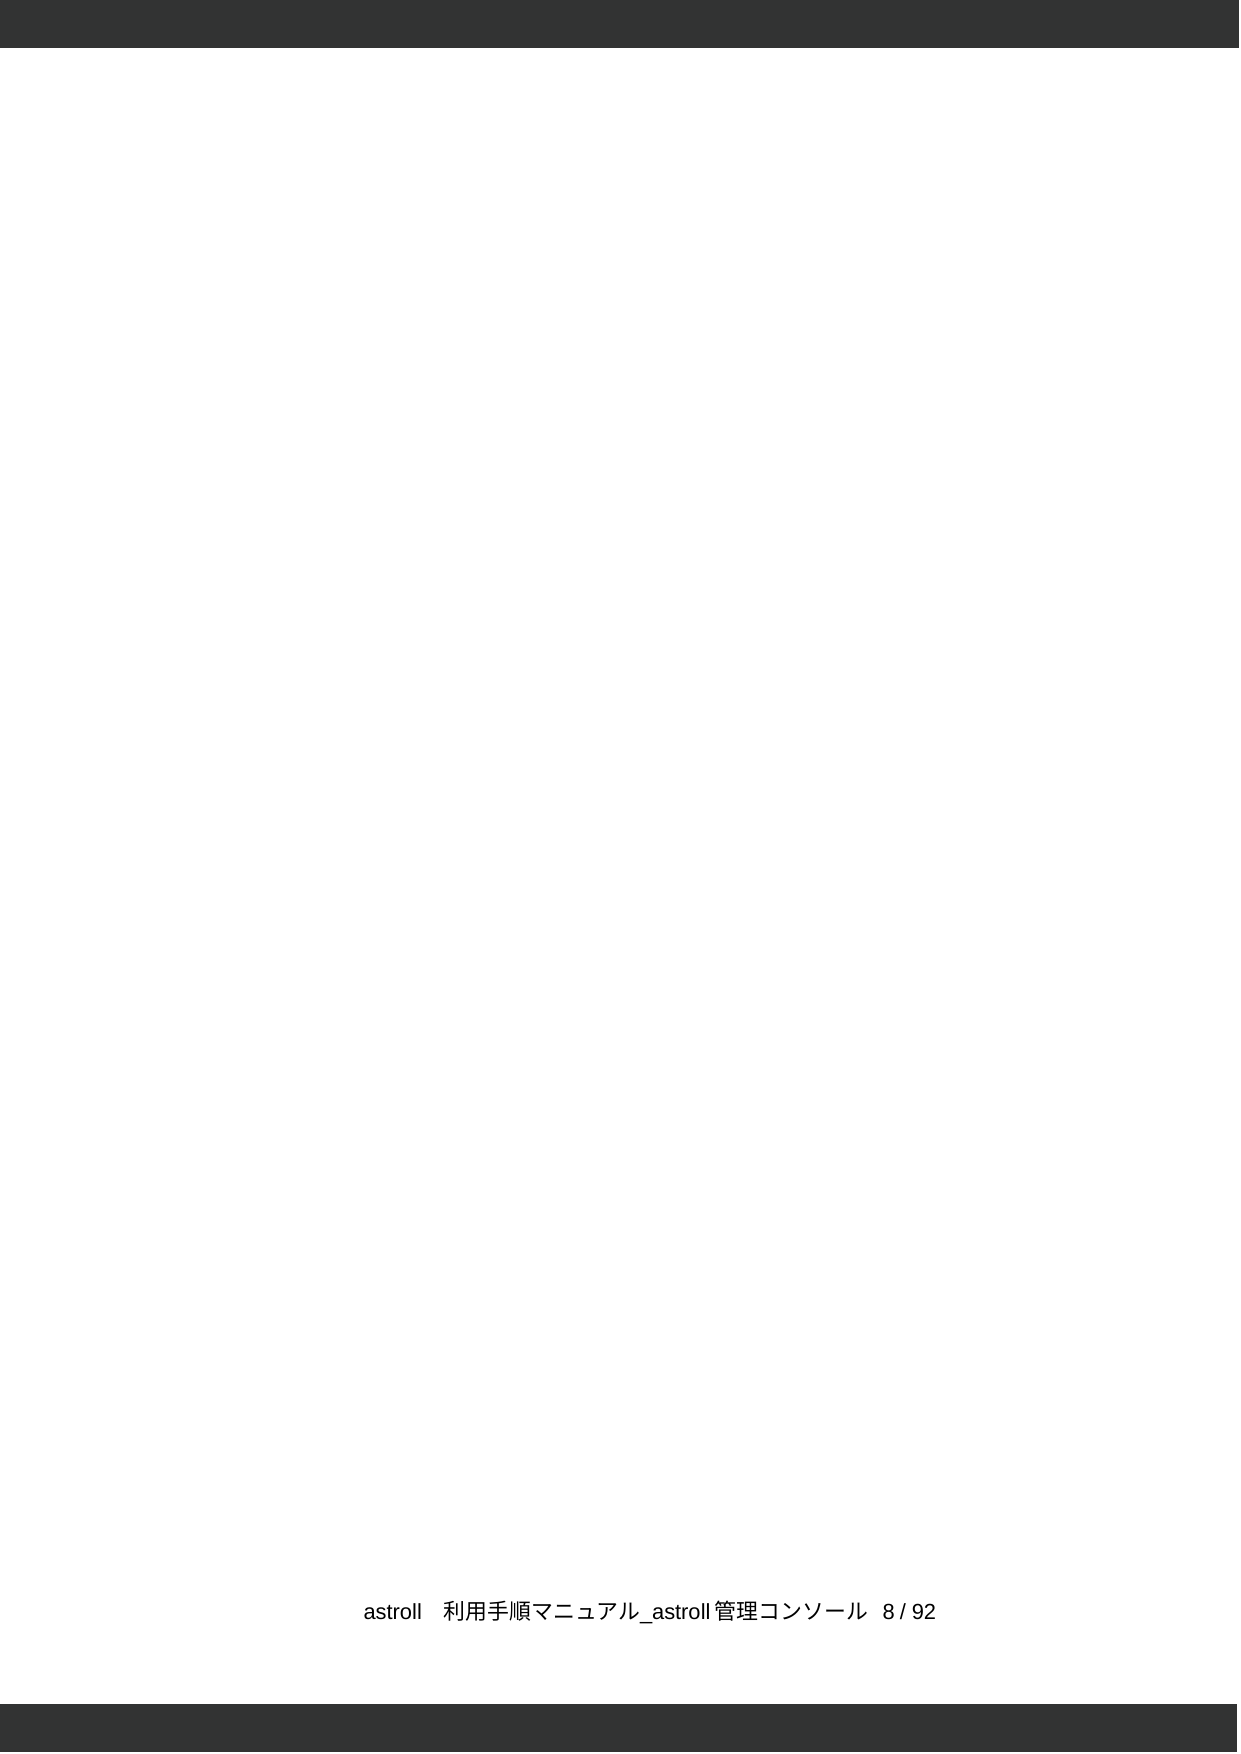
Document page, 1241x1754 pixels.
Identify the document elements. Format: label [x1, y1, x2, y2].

picture [0, 1704, 1237, 1752]
picture [0, 0, 1239, 48]
